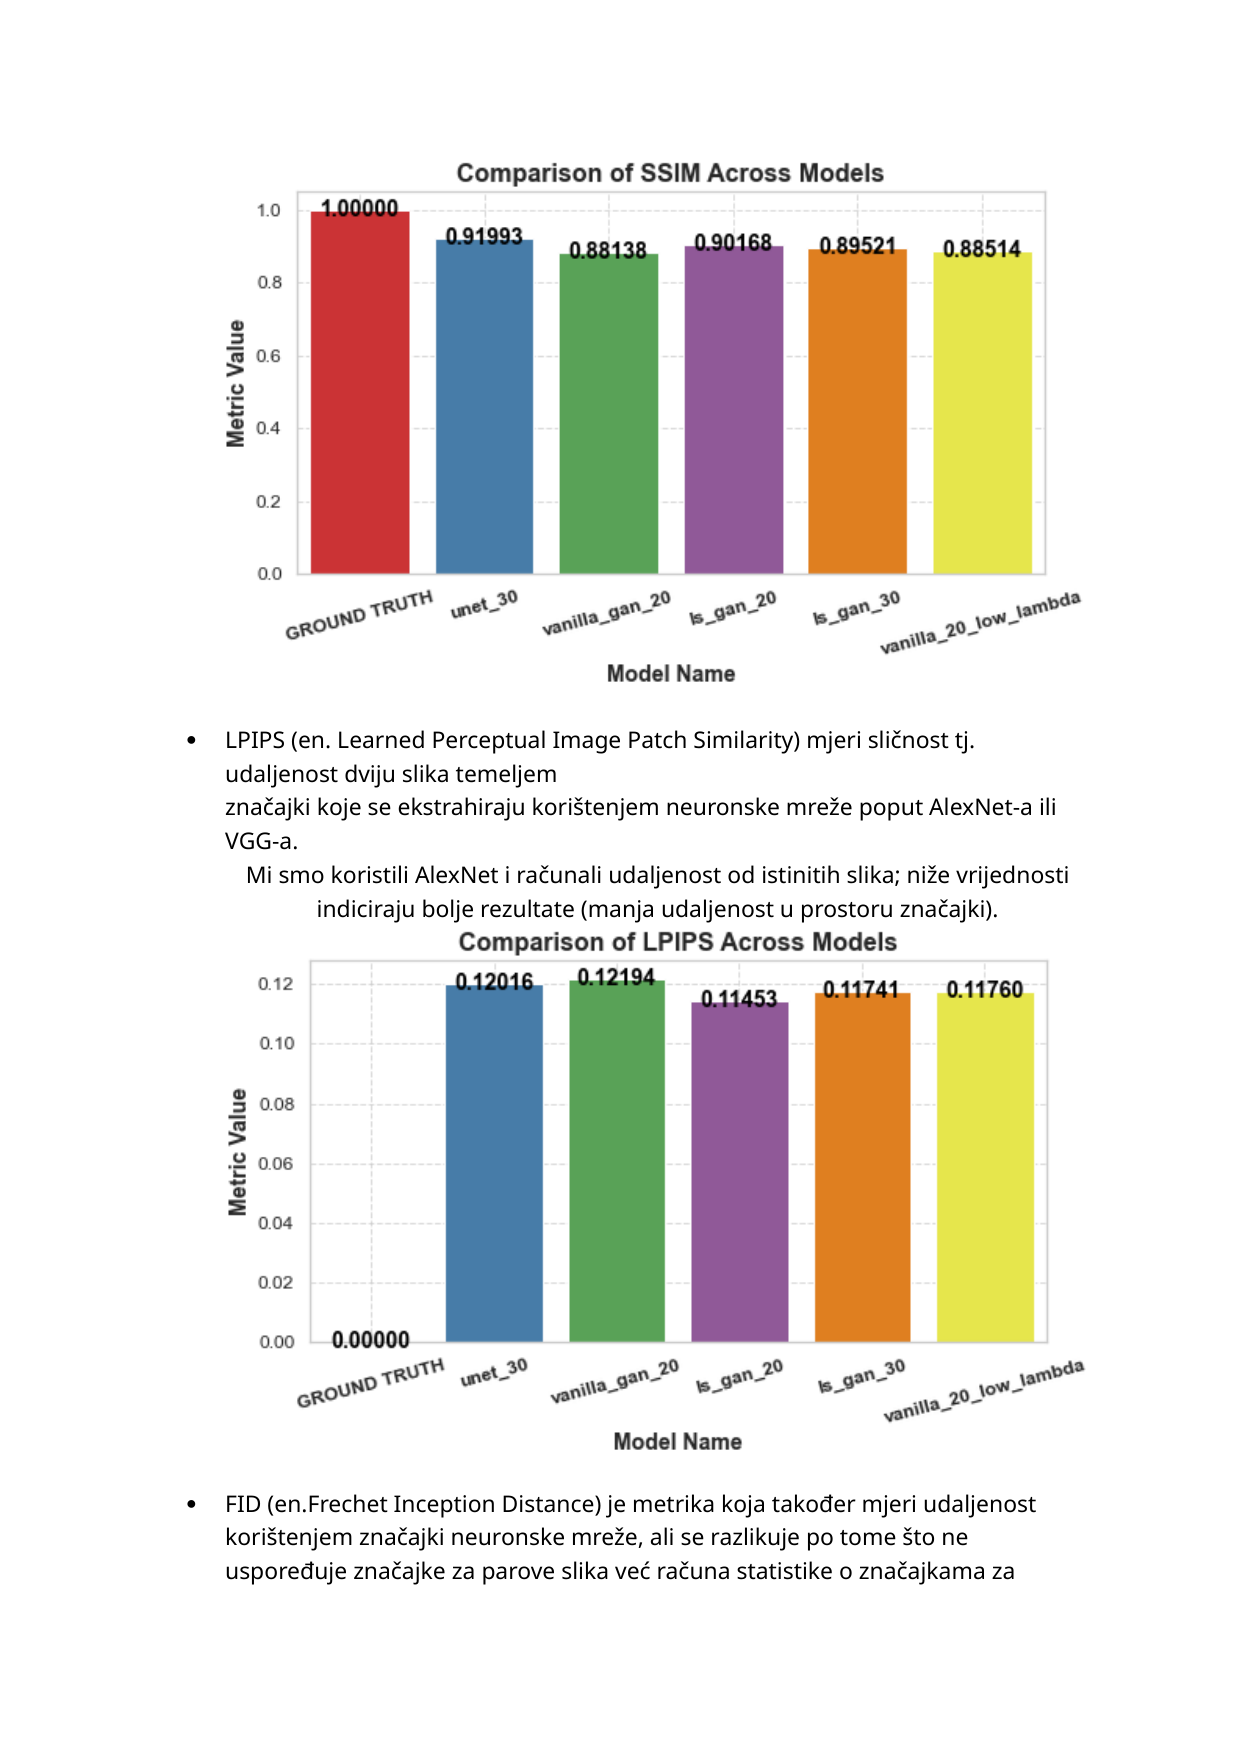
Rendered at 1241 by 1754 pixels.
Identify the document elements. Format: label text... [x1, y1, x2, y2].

list LPIPS (en. Learned Perceptual Image Patch Similarity) mjeri sličnost tj. udaljenost dviju slika temeljem [187, 724, 1090, 789]
picture [225, 150, 1097, 688]
list značajki koje se ekstrahiraju korištenjem neuronske mreže poput AlexNet-a ili VGG-a. [225, 791, 1090, 856]
list Mi smo koristili AlexNet i računali udaljenost od istinitih slika; niže vrijednosti indiciraju bolje rezultate (manja udaljenost u prostoru značajki). [225, 859, 1090, 926]
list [187, 1487, 1090, 1586]
picture [225, 926, 1093, 1452]
